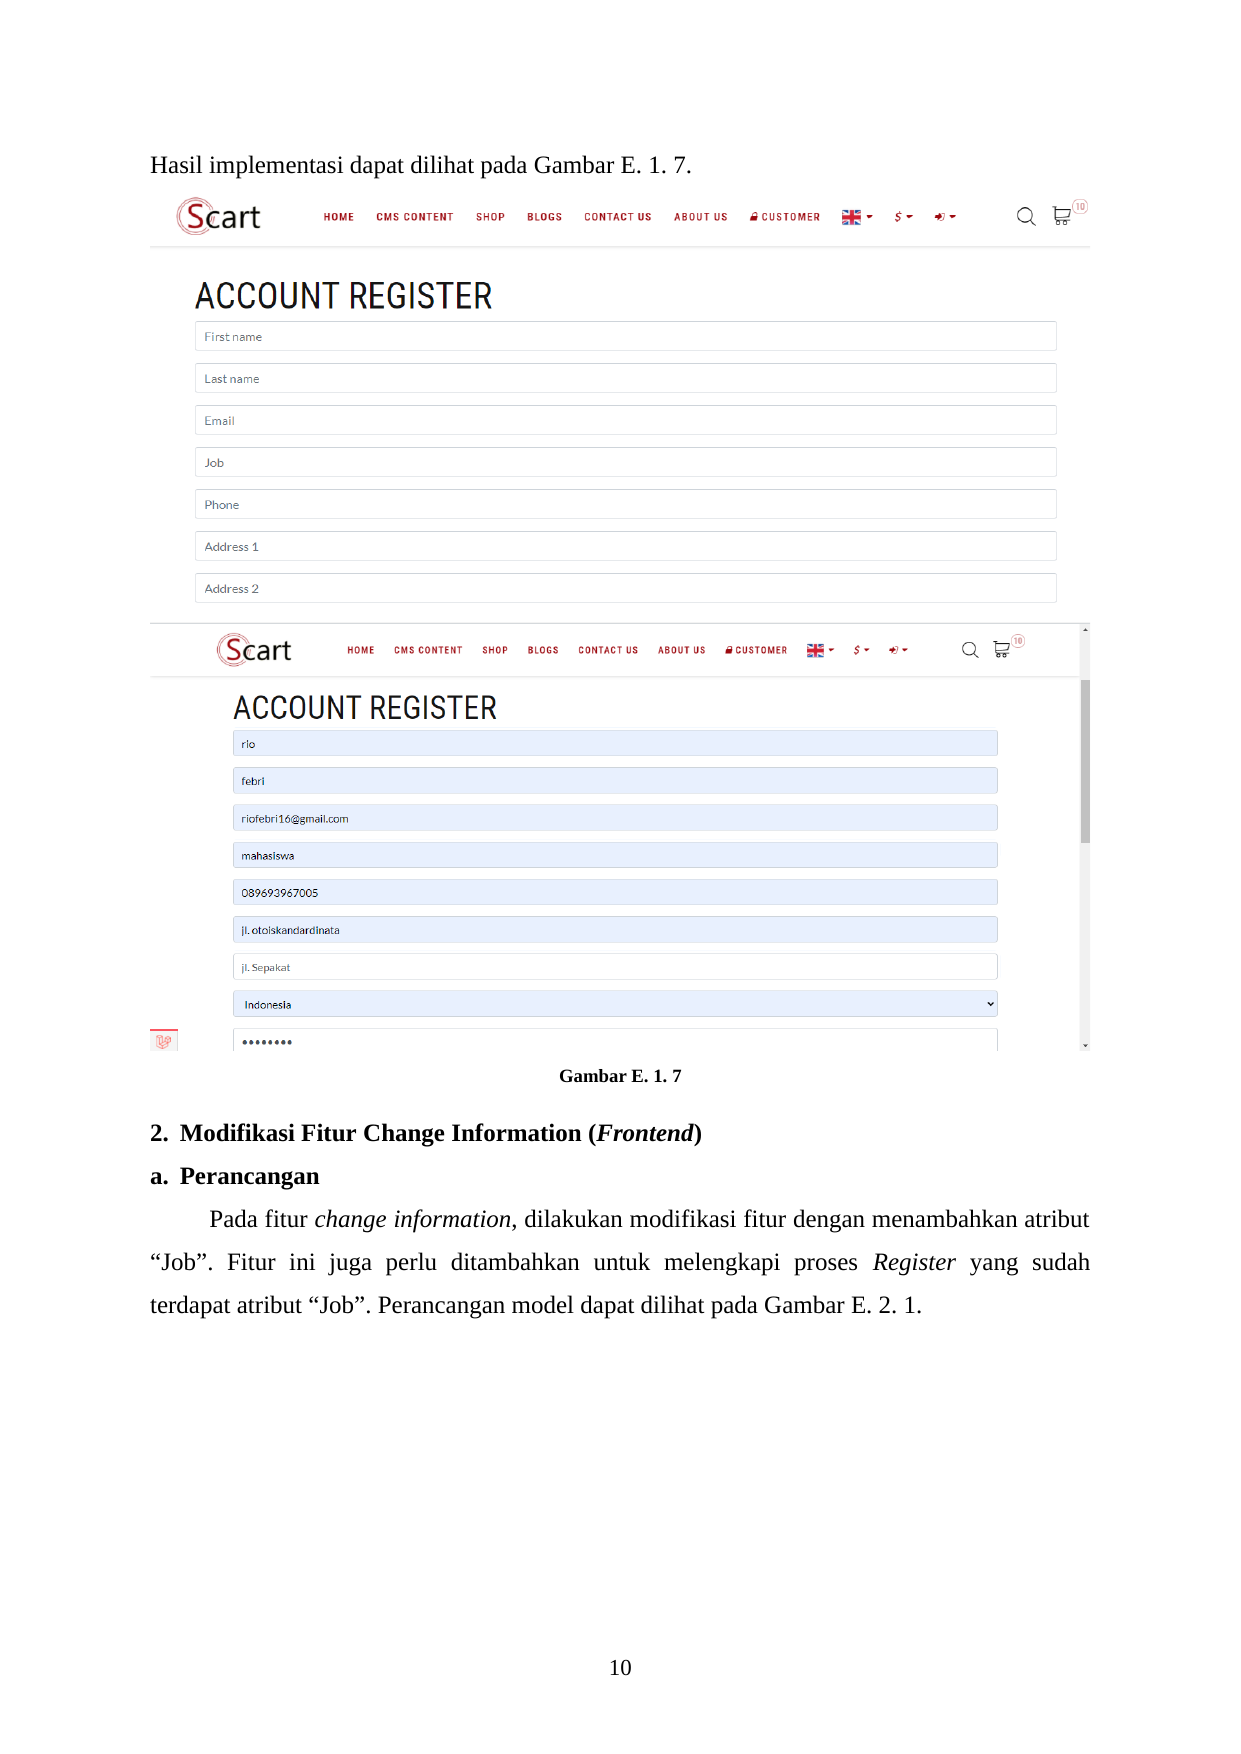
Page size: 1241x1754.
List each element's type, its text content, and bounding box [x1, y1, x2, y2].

picture [150, 193, 1091, 609]
text Hasil implementasi dapat dilihat pada Gambar E. 1. 7. [150, 150, 1090, 179]
list Perancangan [150, 1161, 1090, 1189]
text Pada fitur change information, dilakukan modifikasi fitur dengan menambahkan atribut “Job”. Fitur ini juga perlu ditambahkan untuk melengkapi proses Register yang sudah terdapat atribut “Job”. Perancangan model dapat dilihat pada Gambar E. 2. 1. [150, 1204, 1090, 1319]
subtitle Modifikasi Fitur Change Information (Frontend) [150, 1118, 1090, 1146]
text Gambar E. 1. 7 [150, 1064, 1090, 1086]
picture [150, 622, 1091, 1051]
